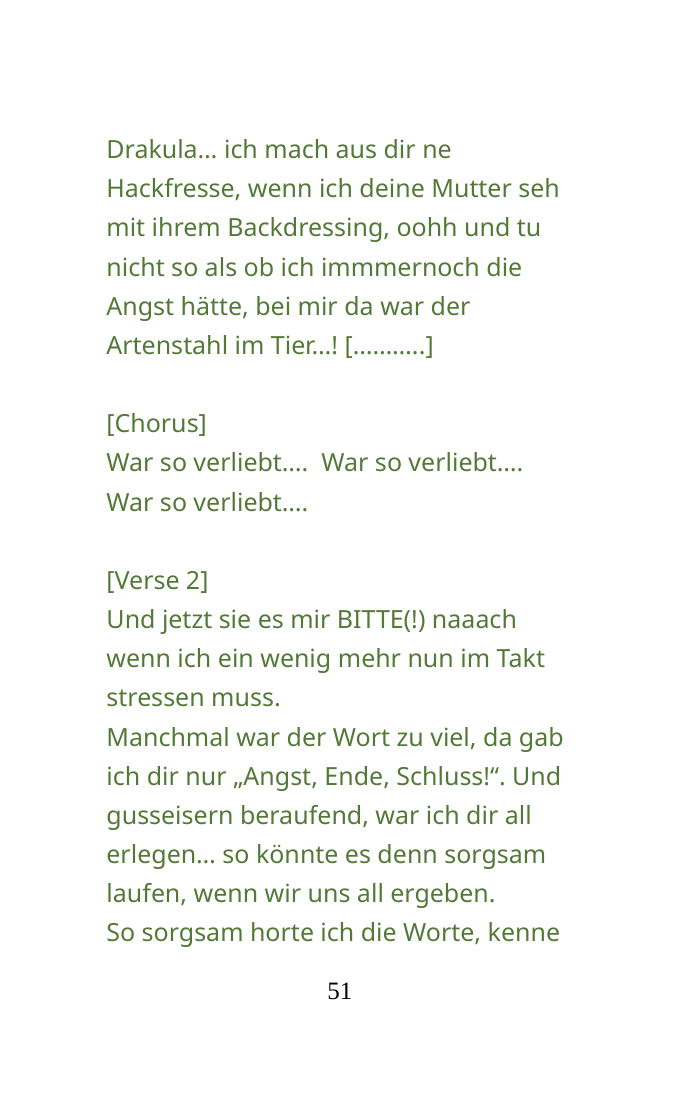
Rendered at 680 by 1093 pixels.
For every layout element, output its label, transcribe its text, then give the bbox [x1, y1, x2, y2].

text War so verliebt…. War so verliebt…. War so verliebt…. [106, 445, 573, 518]
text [106, 915, 573, 949]
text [106, 132, 573, 362]
text Manchmal war der Wort zu viel, da gab ich dir nur „Angst, Ende, Schluss!“. Und gusseisern beraufend, war ich dir all erlegen… so könnte es denn sorgsam laufen, wenn wir uns all ergeben. [106, 719, 573, 910]
text [Verse 2] [106, 562, 573, 597]
text [Chorus] [106, 406, 573, 440]
text Und jetzt sie es mir BITTE(!) naaach wenn ich ein wenig mehr nun im Takt stressen muss. [106, 602, 573, 714]
